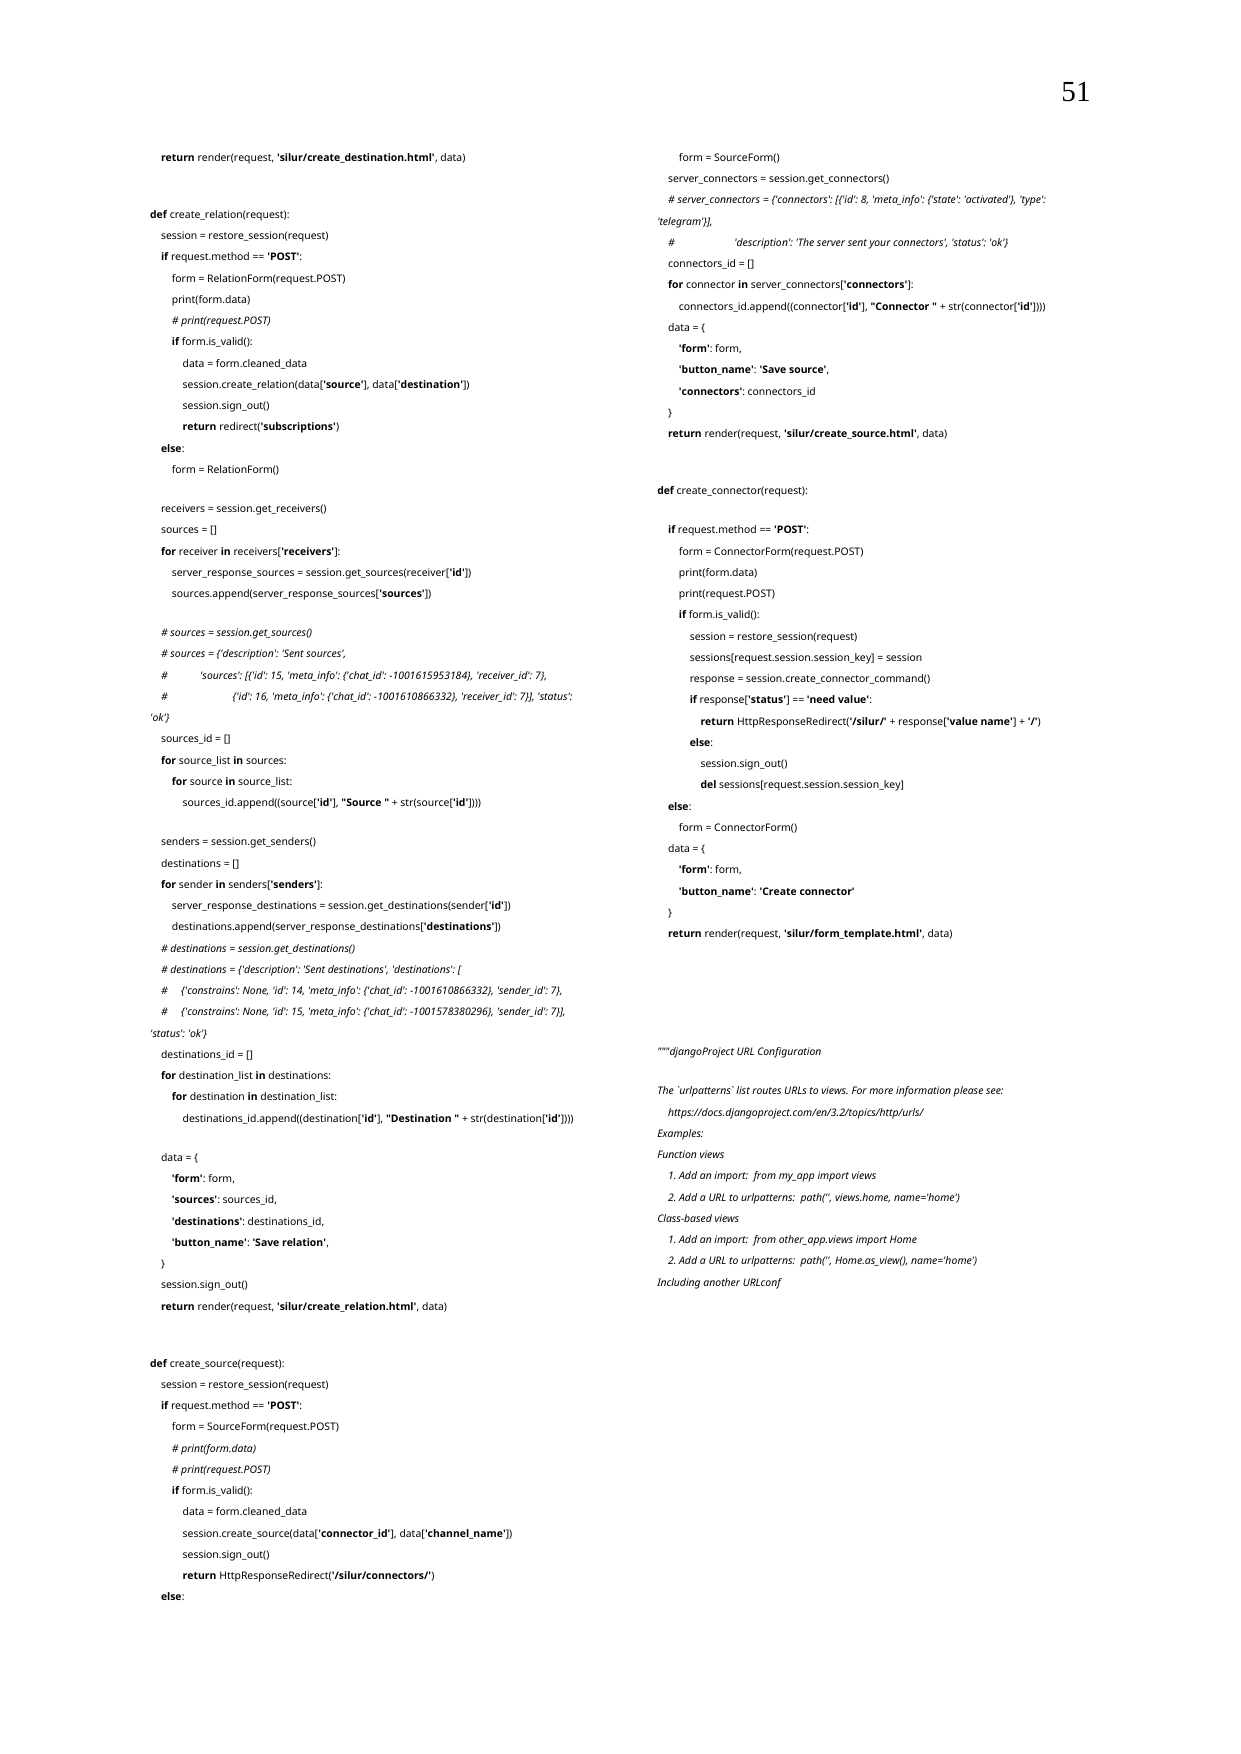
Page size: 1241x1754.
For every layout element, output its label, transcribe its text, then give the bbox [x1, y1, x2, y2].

text """djangoProject URL Configuration The `urlpatterns` list routes URLs to views. For more information please see: https://docs.djangoproject.com/en/3.2/topics/http/urls/ Examples: Function views 1. Add an import: from my_app import views 2. Add a URL to urlpatterns: path('', views.home, name='home') Class-based views 1. Add an import: from other_app.views import Home 2. Add a URL to urlpatterns: path('', Home.as_view(), name='home') Including another URLconf [657, 1007, 1090, 1289]
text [150, 150, 583, 1604]
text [657, 150, 1090, 991]
